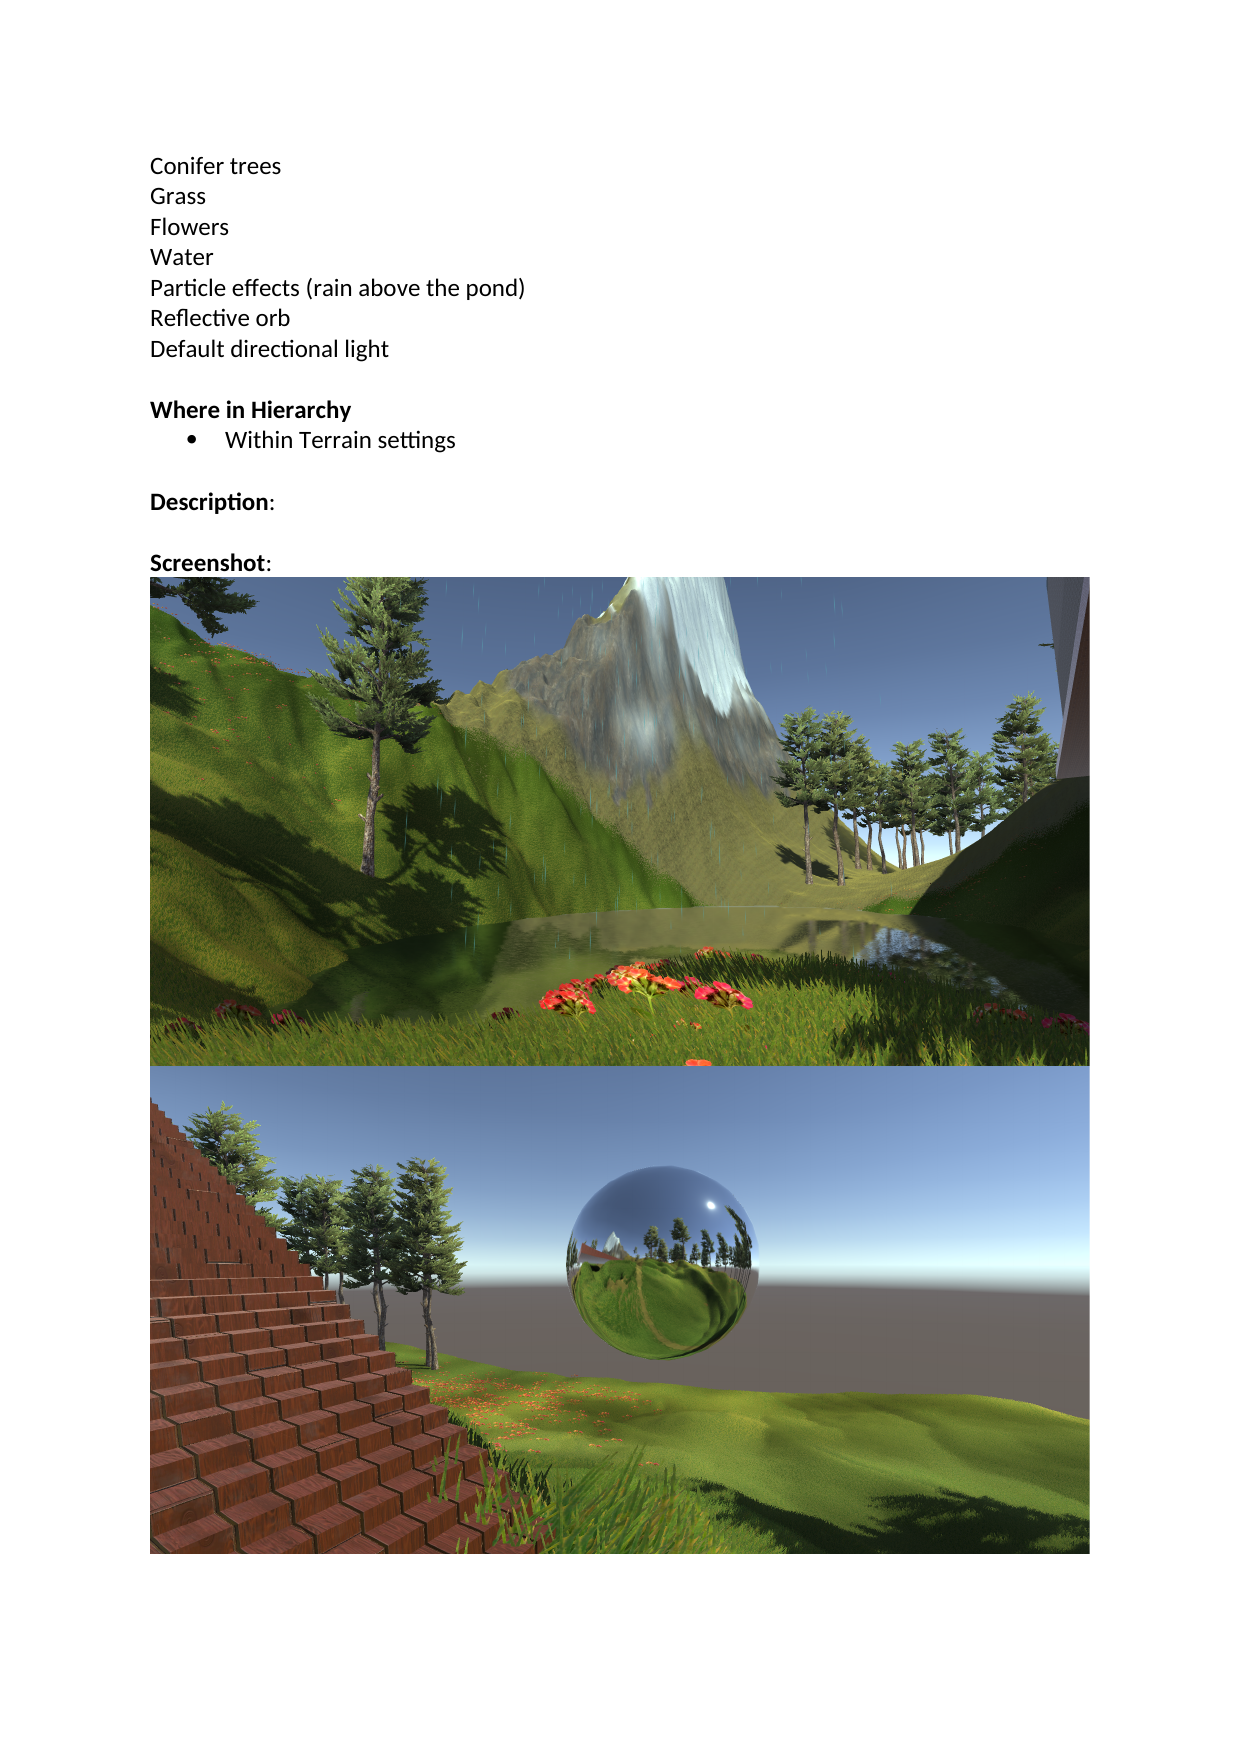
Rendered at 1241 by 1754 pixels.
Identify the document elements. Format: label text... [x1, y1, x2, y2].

text Grass [150, 181, 1090, 211]
text Flowers [150, 211, 1090, 242]
text Default directional light [150, 333, 1090, 364]
text Where in Hierarchy [150, 394, 1090, 425]
picture [150, 577, 1090, 1554]
text Water [150, 242, 1090, 272]
list Within Terrain settings [187, 425, 1090, 455]
text Particle effects (rain above the pond) [150, 272, 1090, 303]
text Screenshot: [150, 547, 1090, 577]
text Description: [150, 486, 1090, 516]
text Conifer trees [150, 150, 1090, 181]
text Reflective orb [150, 303, 1090, 333]
